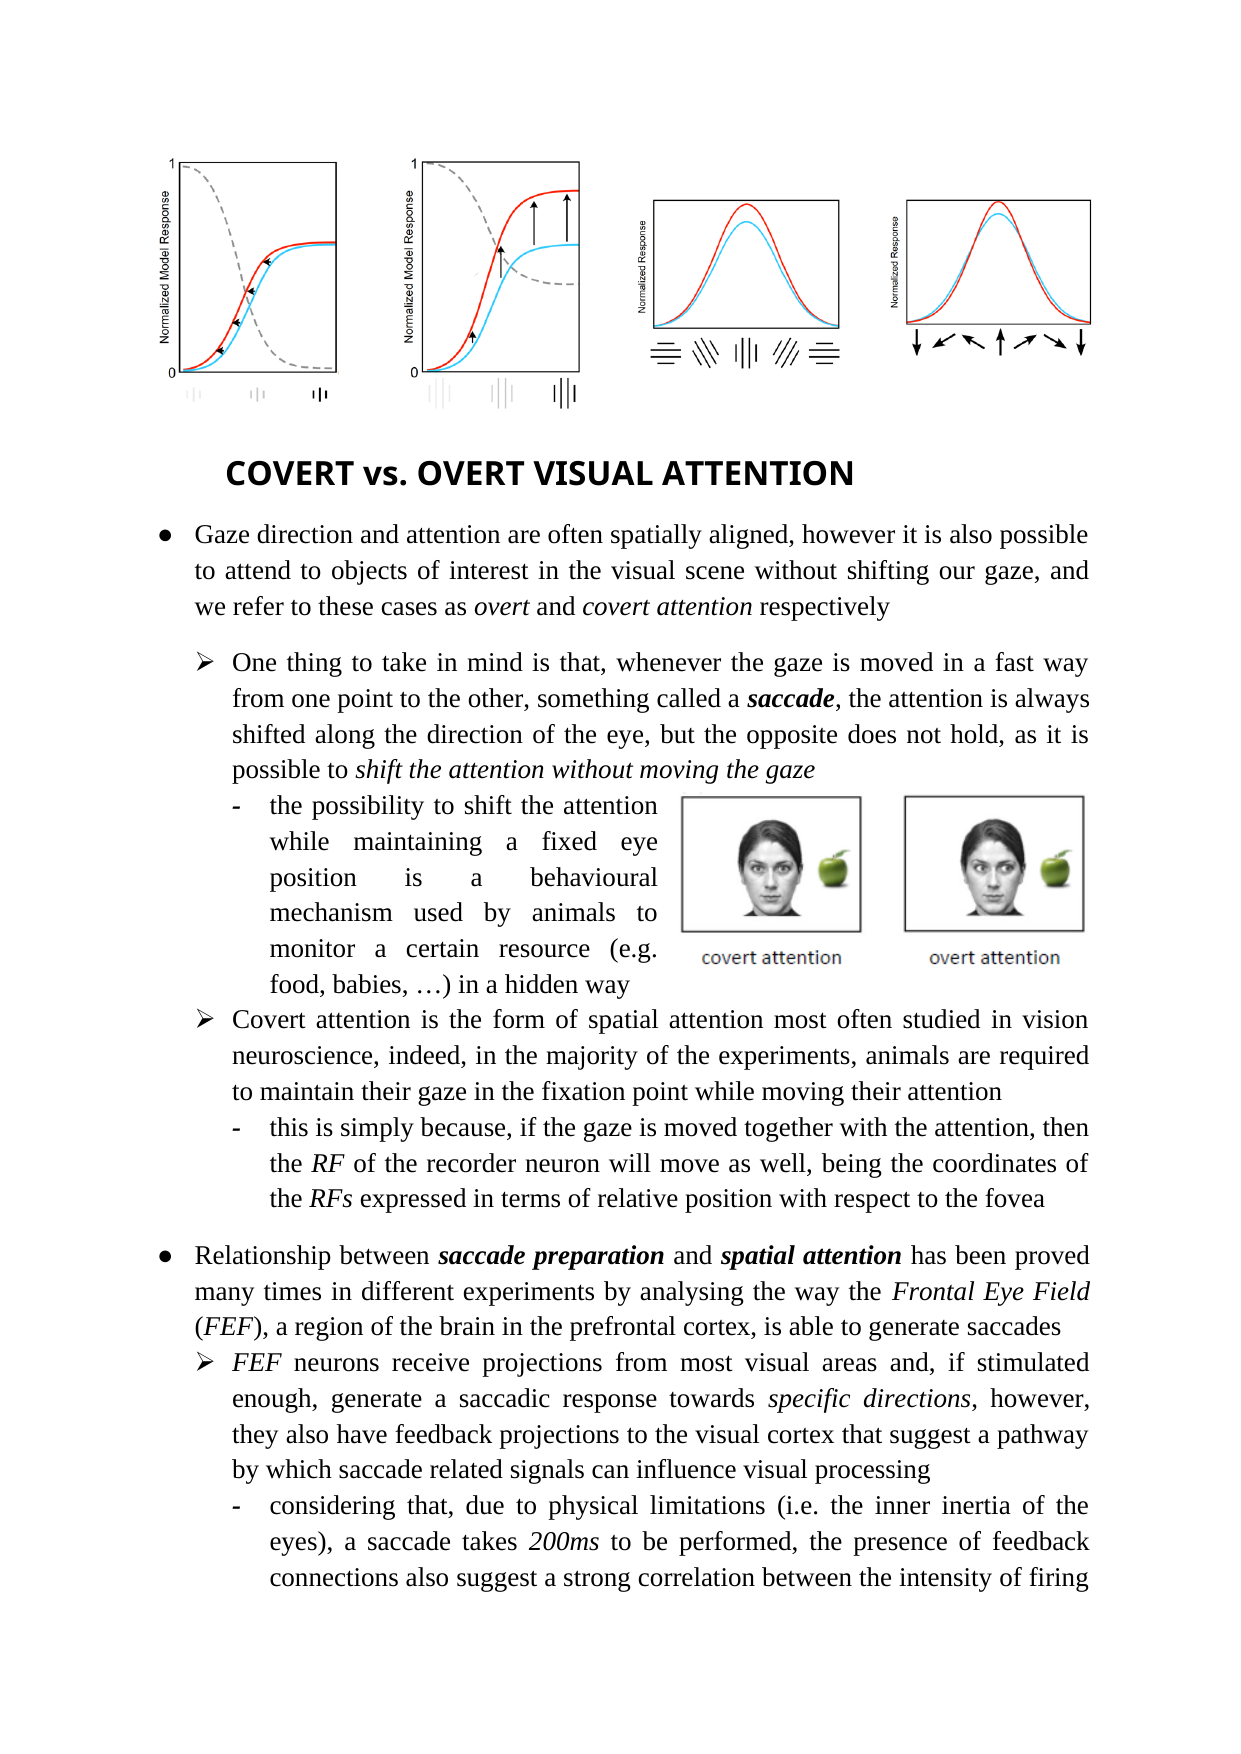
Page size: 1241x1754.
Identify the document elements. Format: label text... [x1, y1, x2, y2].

list One thing to take in mind is that, whenever the gaze is moved in a fast way from one point to the other, something called a saccade, the attention is always shifted along the direction of the eye, but the opposite does not hold, as it is possible to shift the attention without moving the gaze [194, 646, 1090, 785]
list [232, 1489, 1090, 1592]
list Relationship between saccade preparation and spatial attention has been proved many times in different experiments by analysing the way the Frontal Eye Field (FEF), a region of the brain in the prefrontal cortex, is able to generate saccades [157, 1239, 1090, 1342]
list Gaze direction and attention are often spatially aligned, however it is also possible to attend to objects of interest in the visual scene without shifting our gaze, and we refer to these cases as overt and covert attention respectively [157, 518, 1090, 621]
subtitle COVERT vs. OVERT VISUAL ATTENTION [225, 450, 1090, 496]
list this is simply because, if the gaze is moved together with the attention, then the RF of the recorder neuron will move as well, being the coordinates of the RFs expressed in terms of relative position with respect to the fovea [232, 1111, 1090, 1213]
picture [676, 791, 1091, 973]
list FEF neurons receive projections from most visual areas and, if stimulated enough, generate a saccadic response towards specific directions, however, they also have feedback projections to the visual cortex that suggest a pathway by which saccade related signals can influence visual processing [194, 1346, 1090, 1484]
list Covert attention is the form of spatial attention most often studied in vision neuroscience, indeed, in the majority of the experiments, animals are required to maintain their gaze in the fixation point while moving their attention [194, 1004, 1090, 1106]
